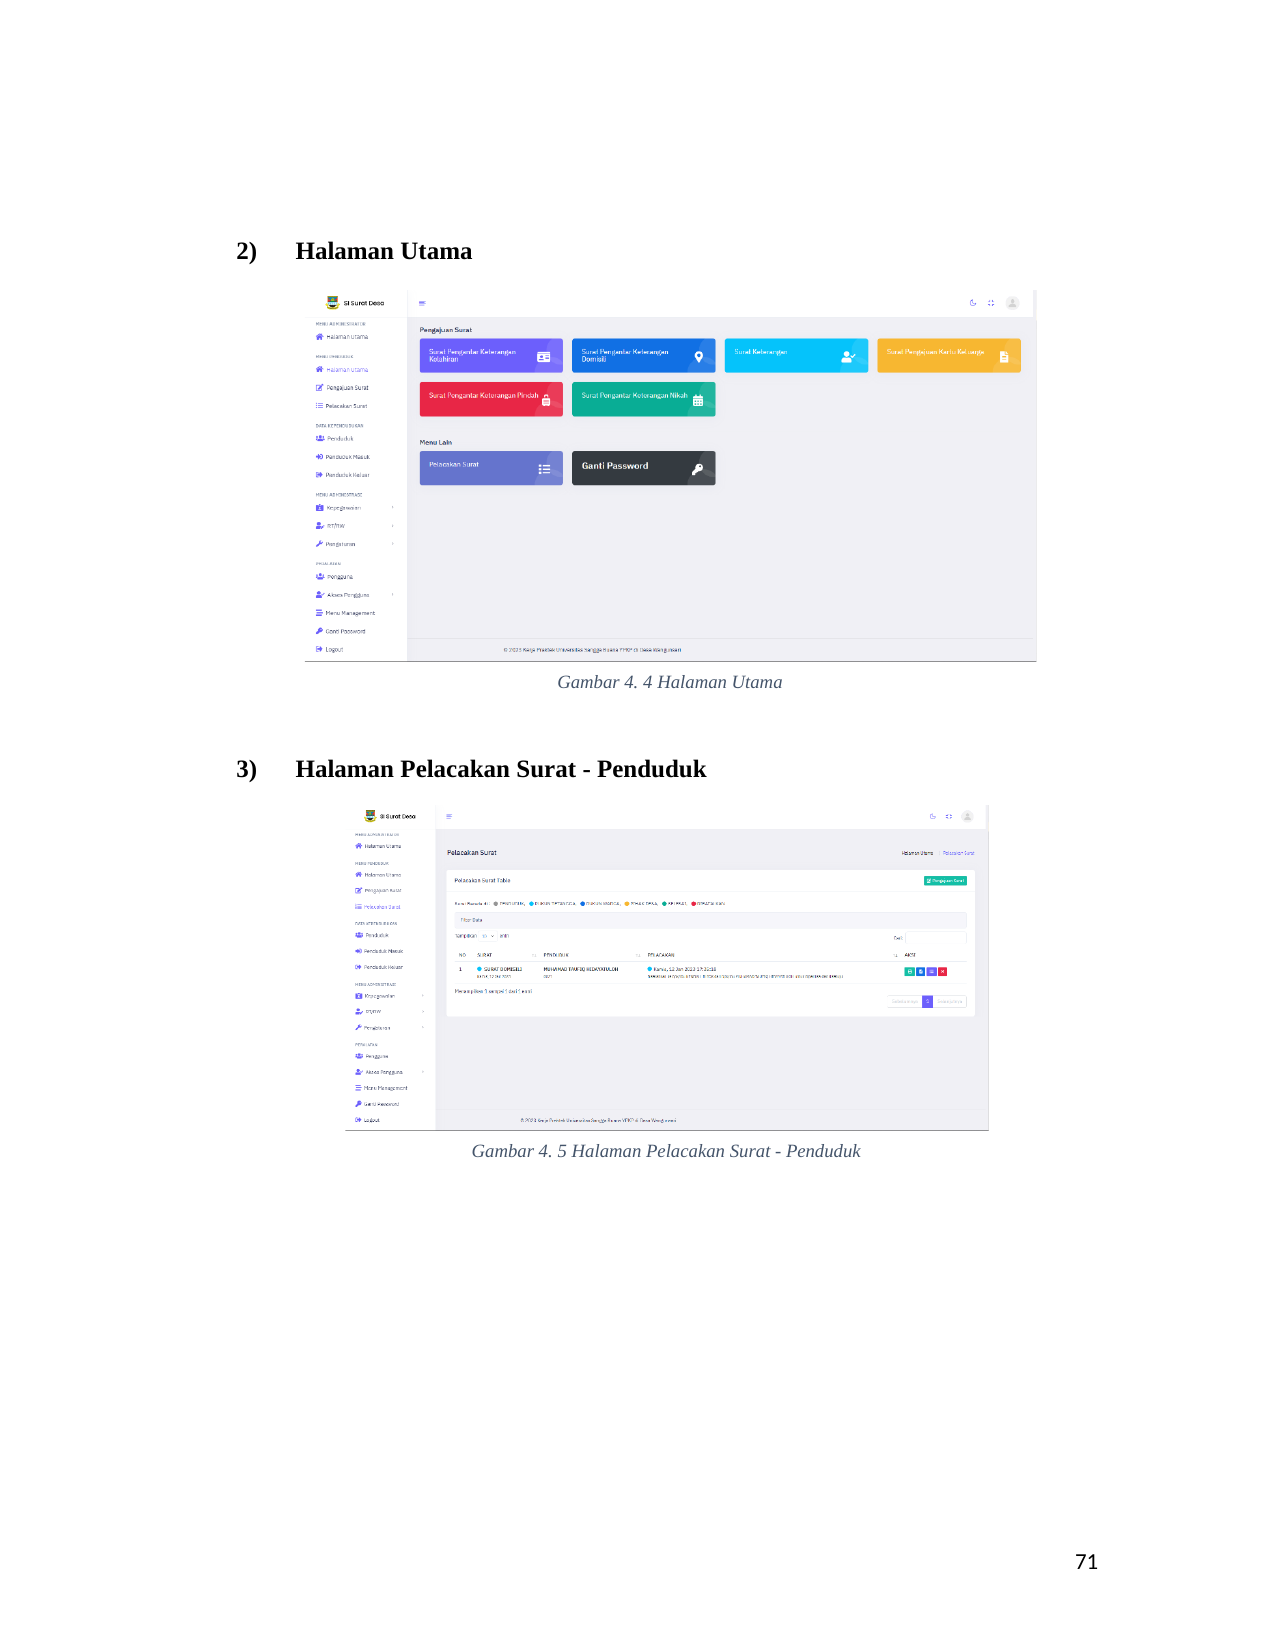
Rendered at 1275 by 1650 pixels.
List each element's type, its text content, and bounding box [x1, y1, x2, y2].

picture [304, 290, 1037, 662]
subtitle Halaman Pelacakan Surat - Penduduk [236, 754, 1098, 783]
subtitle Halaman Utama [236, 236, 1098, 265]
picture [345, 805, 989, 1131]
